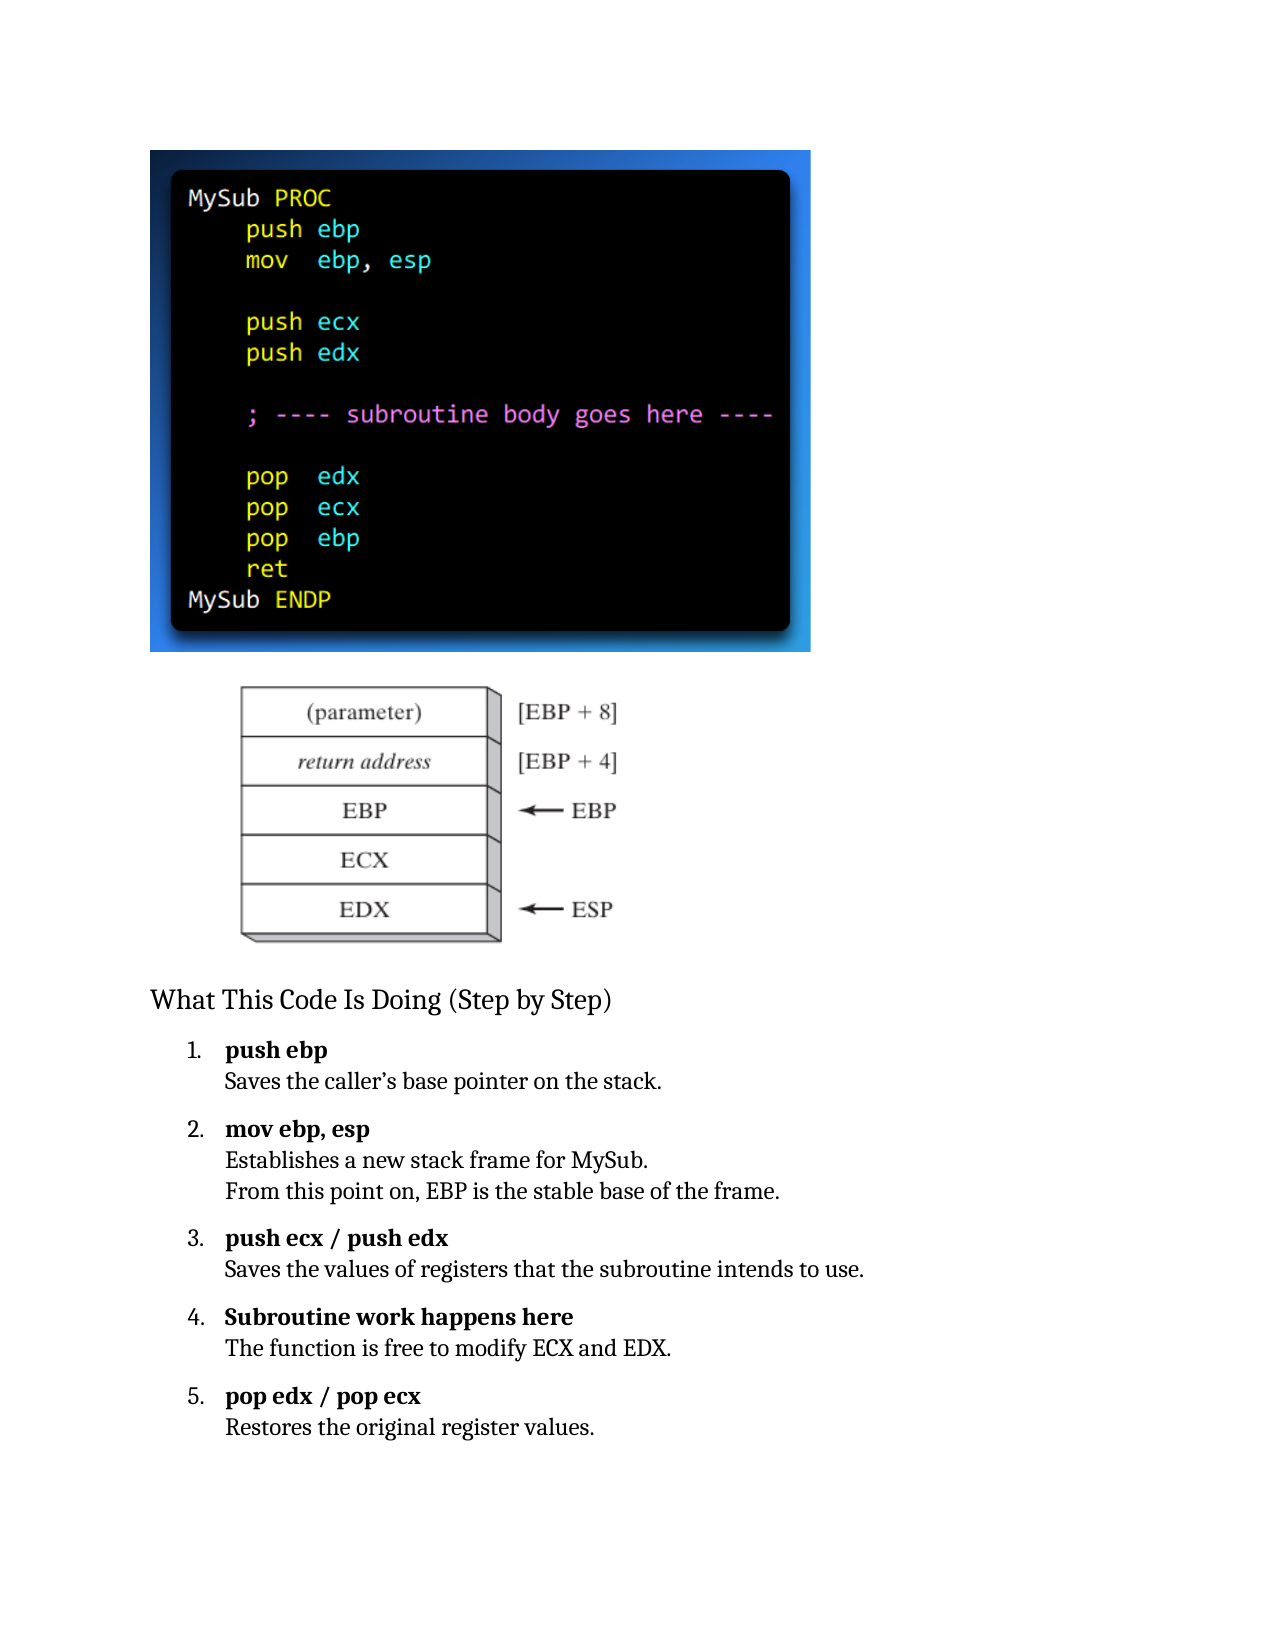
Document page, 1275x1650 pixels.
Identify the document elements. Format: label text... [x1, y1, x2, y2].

list pop edx / pop ecx Restores the original register values. [187, 1382, 1125, 1442]
list Subroutine work happens here The function is free to modify ECX and EDX. [187, 1303, 1125, 1363]
picture [150, 150, 811, 652]
list mov ebp, esp Establishes a new stack frame for MySub. From this point on, EBP is the stable base of the frame. [187, 1114, 1125, 1205]
list push ebp Saves the caller’s base pointer on the stack. [187, 1036, 1125, 1096]
picture [150, 670, 699, 964]
text What This Code Is Doing (Step by Step) [150, 983, 1125, 1017]
list push ecx / push edx Saves the values of registers that the subroutine intends to use. [187, 1224, 1125, 1284]
